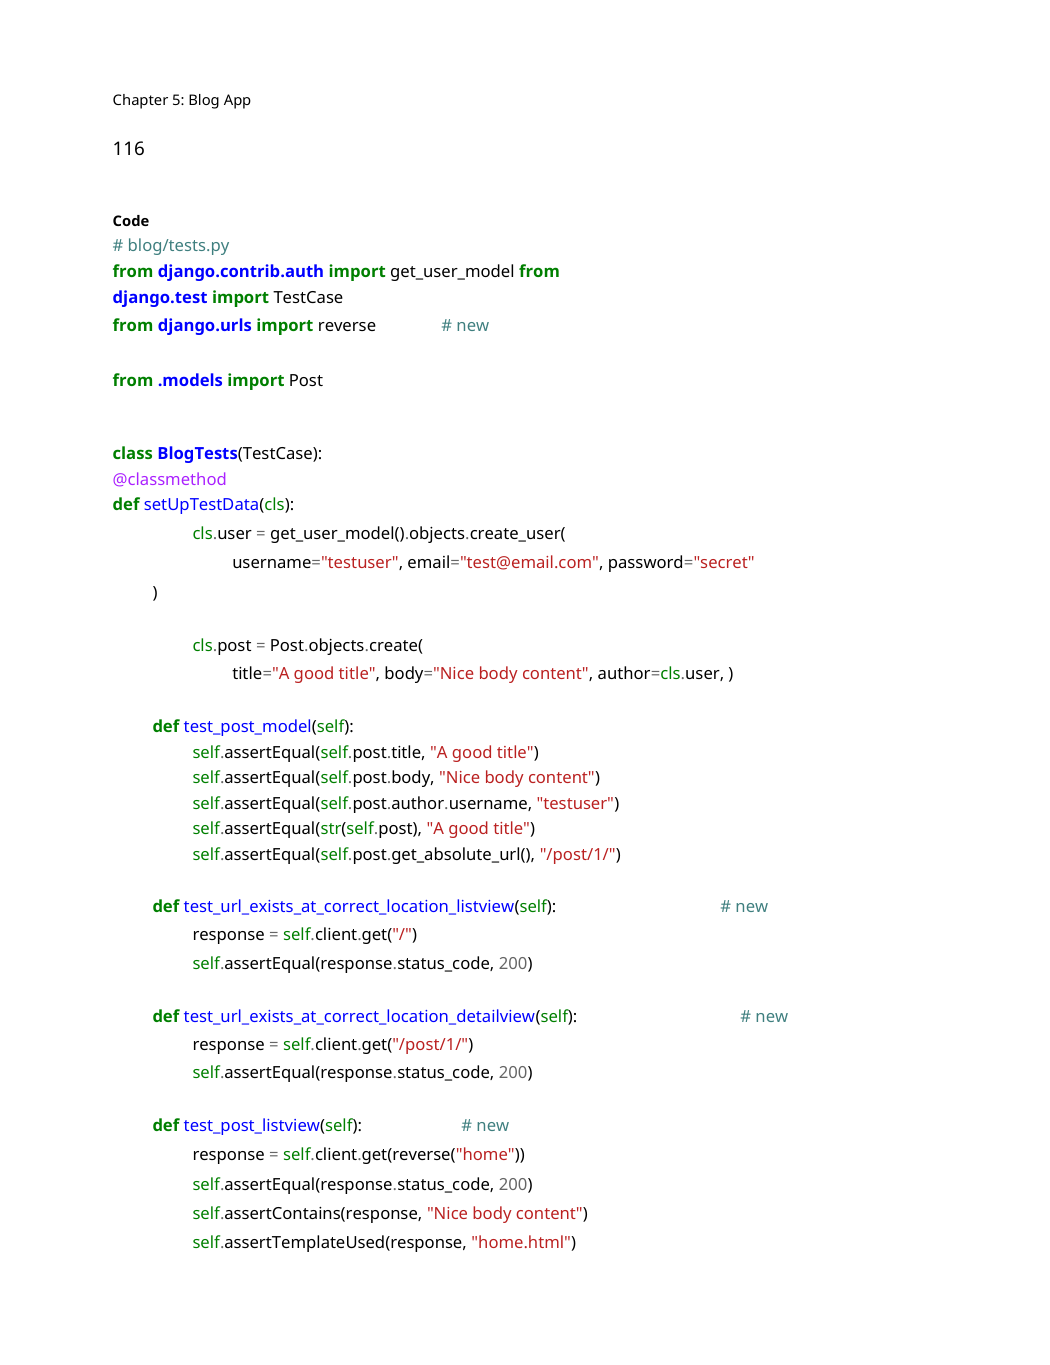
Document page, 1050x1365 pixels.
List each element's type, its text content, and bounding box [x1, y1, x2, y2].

text from .models import Post [112, 368, 940, 391]
text Code # blog/tests.py from django.contrib.auth import get_user_model from django.test import TestCase from django.urls import reverse # new [112, 211, 580, 338]
text cls.post = Post.objects.create( title="A good title", body="Nice body content", author=cls.user, ) [192, 634, 880, 686]
text Chapter 5: Blog App 116 [112, 90, 940, 161]
text def test_url_exists_at_correct_location_detailview(self): # new response = self.client.get("/post/1/") self.assertEqual(response.status_code, 200) [152, 1005, 790, 1085]
text def test_post_model(self): self.assertEqual(self.post.title, "A good title") self.assertEqual(self.post.body, "Nice body content") self.assertEqual(self.post.author.username, "testuser") self.assertEqual(str(self.post), "A good title") self.assertEqual(self.post.get_absolute_url(), "/post/1/") [152, 715, 775, 865]
text def test_post_listview(self): # new response = self.client.get(reverse("home")) self.assertEqual(response.status_code, 200) self.assertContains(response, "Nice body content") self.assertTemplateUsed(response, "home.html") [152, 1114, 700, 1255]
text class BlogTests(TestCase): @classmethod def setUpTestData(cls): cls.user = get_user_model().objects.create_user( username="testuser", email="test@email.com", password="secret" ) [112, 442, 850, 604]
text def test_url_exists_at_correct_location_listview(self): # new response = self.client.get("/") self.assertEqual(response.status_code, 200) [152, 894, 775, 975]
